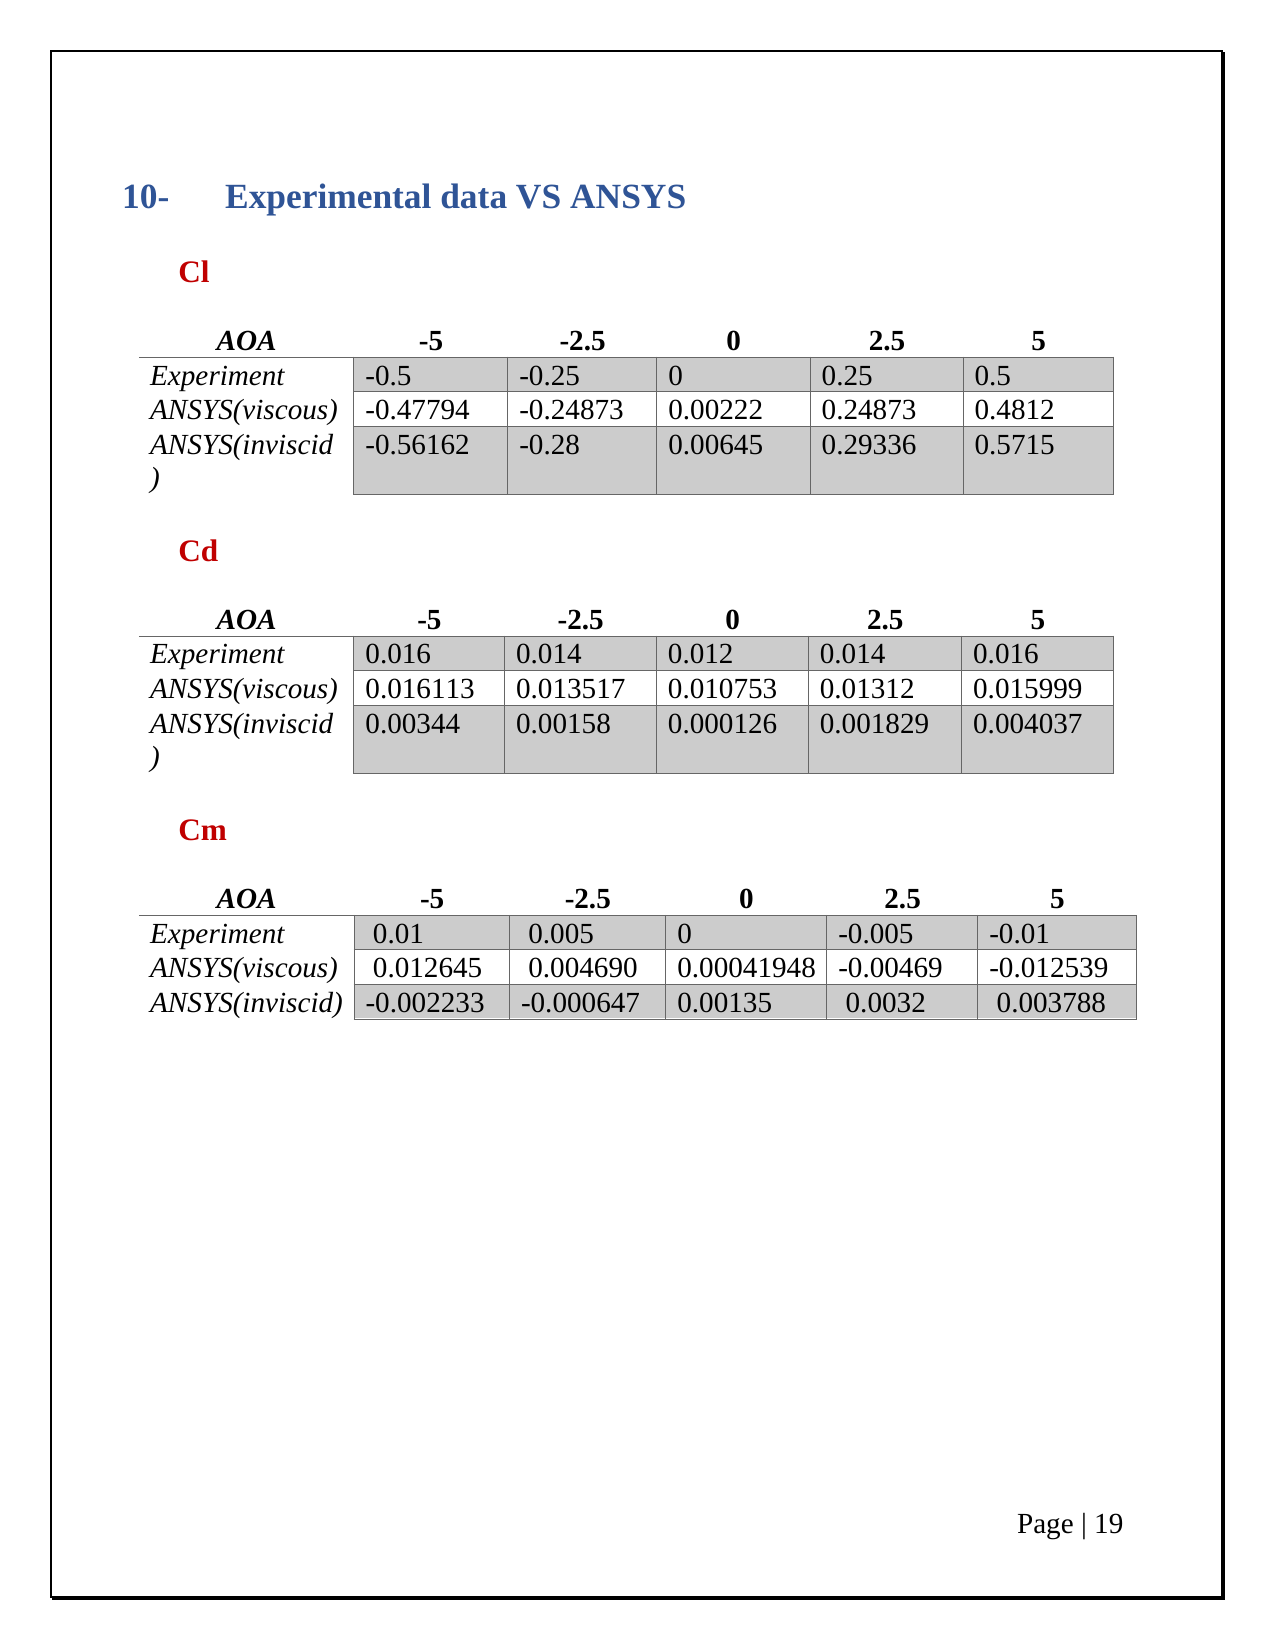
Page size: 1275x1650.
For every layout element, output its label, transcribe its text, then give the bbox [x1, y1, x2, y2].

table_cell -0.012539 [978, 950, 1136, 984]
table_header AOA [139, 881, 354, 915]
table_header -5 [354, 602, 504, 636]
table_cell 0.01312 [809, 671, 961, 705]
table_cell 0.012 [657, 637, 808, 670]
table_cell ANSYS(viscous) [139, 391, 353, 426]
table_cell 0.25 [811, 358, 963, 391]
table_cell 0.012645 [355, 950, 509, 984]
table_cell 0.00344 [354, 706, 504, 773]
table_cell ANSYS(viscous) [139, 670, 353, 705]
table_cell ANSYS(viscous) [139, 949, 354, 984]
table_cell ANSYS(inviscid) [139, 426, 353, 494]
table_cell -0.47794 [354, 392, 507, 426]
table_header 5 [962, 602, 1114, 636]
table_header -5 [354, 323, 508, 357]
table_header -5 [354, 881, 509, 915]
table_cell 0.29336 [811, 427, 963, 494]
table_cell 0.00222 [657, 392, 810, 426]
table_cell -0.005 [827, 916, 977, 949]
table_cell -0.00469 [827, 950, 977, 984]
table_header 2.5 [827, 881, 978, 915]
table_cell 0.000126 [657, 706, 808, 773]
table_header 0 [657, 323, 810, 357]
table_cell 0.014 [505, 637, 656, 670]
table_cell 0.015999 [962, 671, 1113, 705]
table_cell 0.00041948 [666, 950, 826, 984]
table_cell ANSYS(inviscid) [139, 705, 353, 773]
subtitle Cd [150, 533, 1123, 568]
table_cell 0.016 [354, 637, 504, 670]
table_cell 0.004037 [962, 706, 1113, 773]
table_cell -0.5 [354, 358, 507, 391]
table_cell 0.4812 [964, 392, 1113, 426]
table_cell 0.010753 [657, 671, 808, 705]
table_cell 0.004690 [510, 950, 665, 984]
table_cell -0.28 [508, 427, 656, 494]
table_cell 0.01 [355, 916, 509, 949]
table_cell -0.56162 [354, 427, 507, 494]
table_cell -0.002233 [355, 985, 509, 1018]
table_cell 0.24873 [811, 392, 963, 426]
table_header 0 [666, 881, 827, 915]
table_header AOA [139, 602, 354, 636]
table_header 0 [656, 602, 808, 636]
table_header -2.5 [505, 602, 656, 636]
subtitle Cl [150, 253, 1123, 289]
table_cell 0.5 [964, 358, 1113, 391]
table_cell ANSYS(inviscid) [139, 984, 354, 1018]
table_cell -0.01 [978, 916, 1136, 949]
table_header 5 [978, 881, 1136, 915]
table_header 5 [963, 323, 1114, 357]
table_cell 0.014 [809, 637, 961, 670]
table_cell 0.016 [962, 637, 1113, 670]
subtitle Experimental data VS ANSYS [122, 175, 1123, 216]
table_header -2.5 [510, 881, 666, 915]
table_cell 0.00135 [666, 985, 826, 1018]
table_header AOA [139, 323, 354, 357]
subtitle Cm [150, 812, 1123, 848]
table_cell 0.005 [510, 916, 665, 949]
table_cell Experiment [139, 916, 354, 949]
table_header 2.5 [810, 323, 963, 357]
table_header 2.5 [808, 602, 962, 636]
table_cell 0.0032 [827, 985, 977, 1018]
table_cell 0.5715 [964, 427, 1113, 494]
table_cell 0 [666, 916, 826, 949]
table_cell 0.00645 [657, 427, 810, 494]
table_cell 0.00158 [505, 706, 656, 773]
table_cell -0.24873 [508, 392, 656, 426]
table_cell 0.003788 [978, 985, 1136, 1018]
table_cell 0 [657, 358, 810, 391]
table_cell 0.013517 [505, 671, 656, 705]
table_cell Experiment [139, 637, 353, 670]
table_cell Experiment [139, 358, 353, 391]
table_cell -0.25 [508, 358, 656, 391]
table_cell -0.000647 [510, 985, 665, 1018]
table_cell 0.016113 [354, 671, 504, 705]
table_header -2.5 [508, 323, 657, 357]
table_cell 0.001829 [809, 706, 961, 773]
